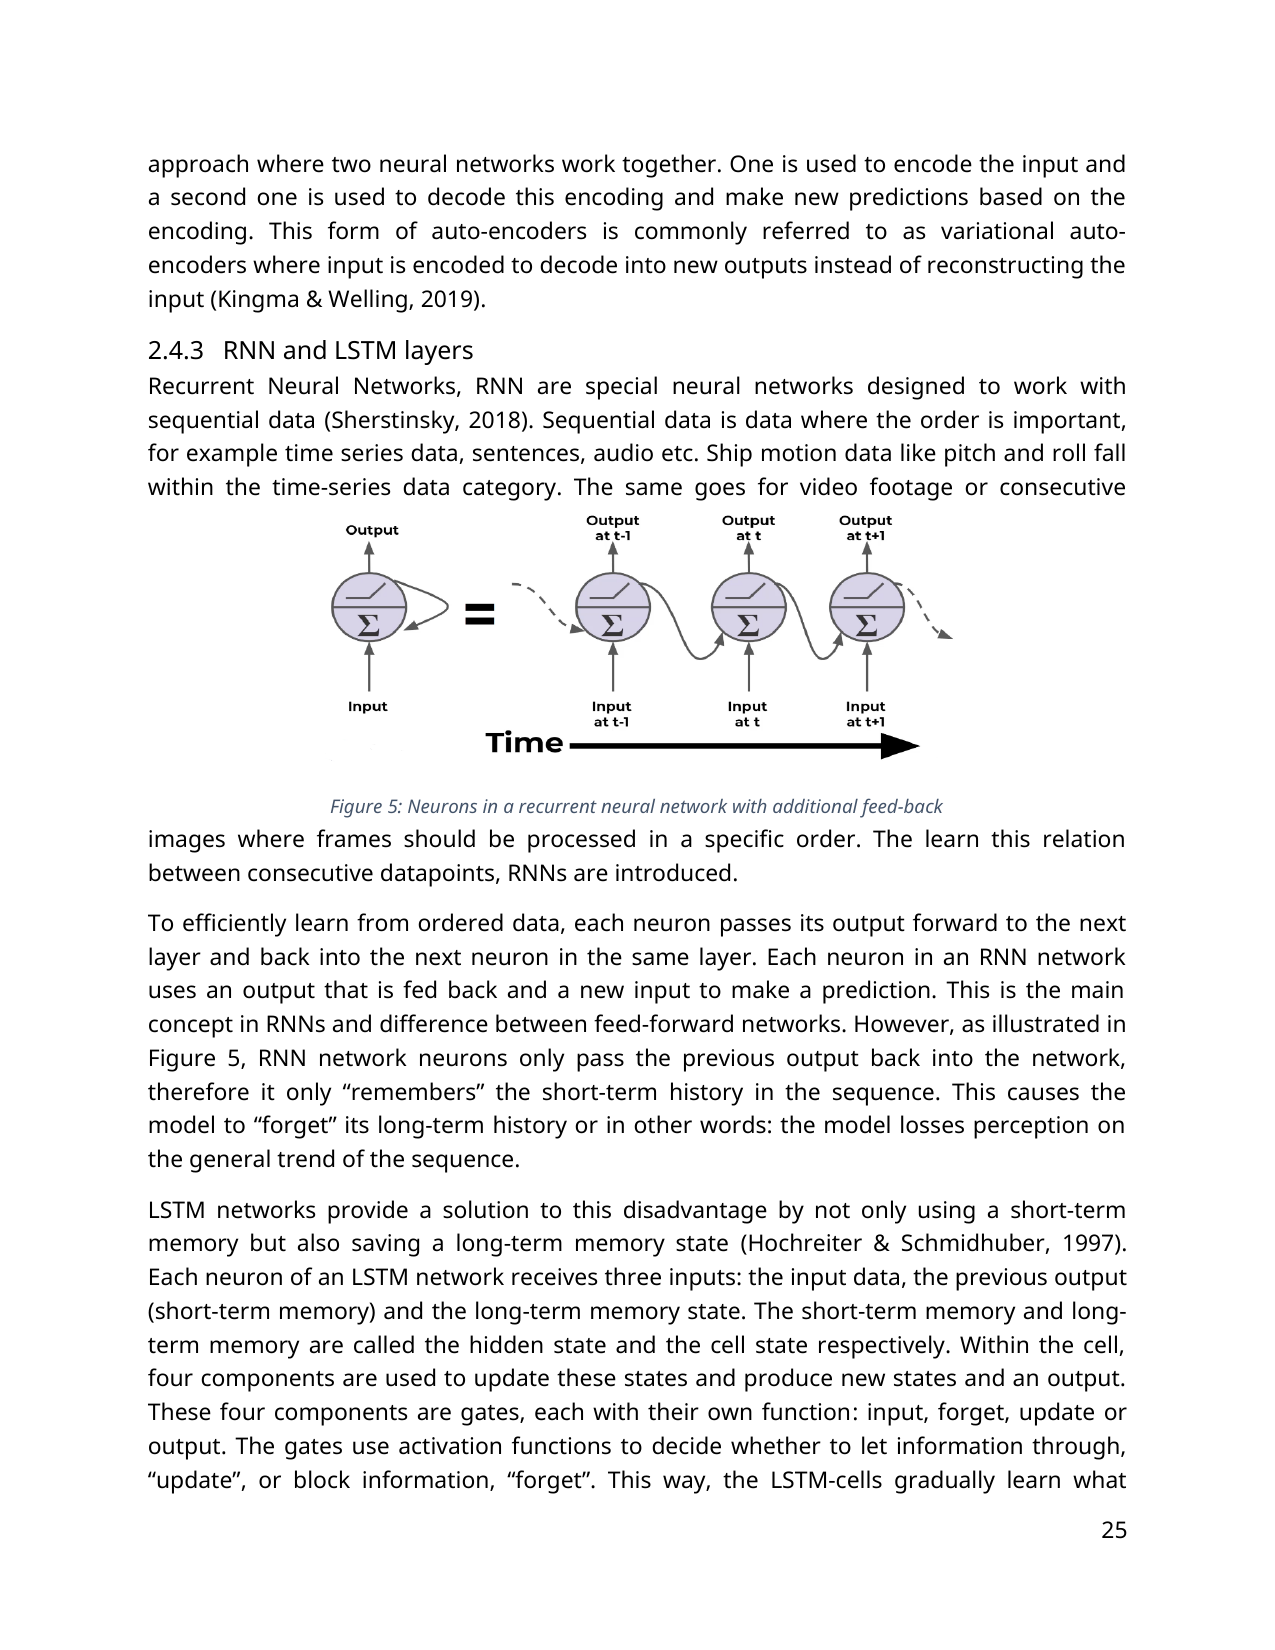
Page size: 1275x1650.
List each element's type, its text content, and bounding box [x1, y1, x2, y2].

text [148, 148, 1127, 314]
picture [306, 509, 969, 781]
text To efficiently learn from ordered data, each neuron passes its output forward to the next layer and back into the next neuron in the same layer. Each neuron in an RNN network uses an output that is fed back and a new input to make a prediction. This is the main concept in RNNs and difference between feed-forward networks. However, as illustrated in Figure 5, RNN network neurons only pass the previous output back into the network, therefore it only “remembers” the short-term history in the sequence. This causes the model to “forget” its long-term history or in other words: the model losses perception on the general trend of the sequence. [148, 907, 1127, 1174]
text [148, 1193, 1127, 1495]
subtitle RNN and LSTM layers [148, 333, 1127, 367]
